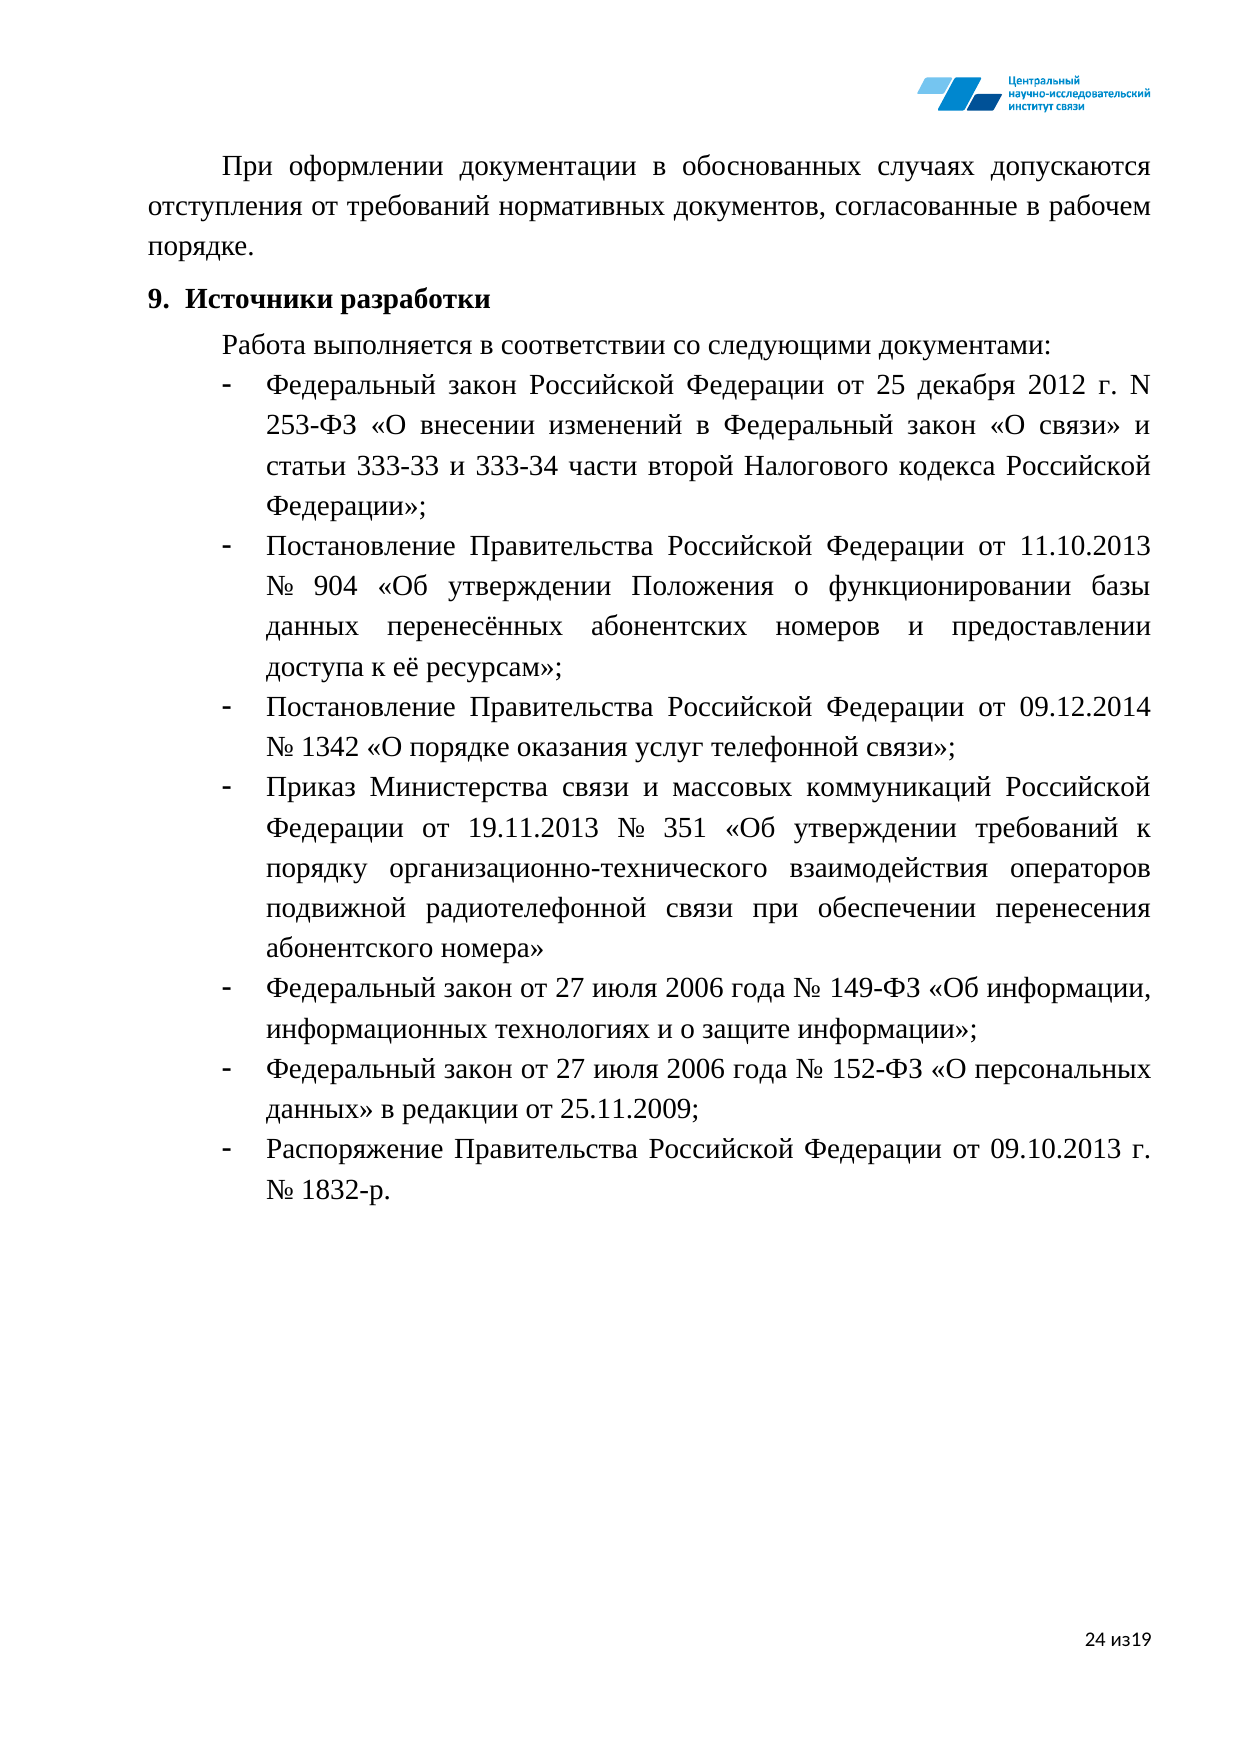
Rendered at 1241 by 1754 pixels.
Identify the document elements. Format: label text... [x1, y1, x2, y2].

text Федеральный закон Российской Федерации от 25 декабря 2012 г. N 253-ФЗ «О внесении изменений в Федеральный закон «О связи» и статьи 333-33 и 333-34 части второй Налогового кодекса Российской Федерации»; [222, 367, 1152, 521]
text Приказ Министерства связи и массовых коммуникаций Российской Федерации от 19.11.2013 № 351 «Об утверждении требований к порядку организационно-технического взаимодействия операторов подвижной радиотелефонной связи при обеспечении перенесения абонентского номера» [222, 769, 1152, 964]
text Федеральный закон от 27 июля 2006 года № 152-ФЗ «О персональных данных» в редакции от 25.11.2009; [222, 1051, 1152, 1125]
text Источники разработки [148, 281, 1152, 314]
text Работа выполняется в соответствии со следующими документами: [148, 327, 1152, 360]
text Постановление Правительства Российской Федерации от 09.12.2014 № 1342 «О порядке оказания услуг телефонной связи»; [222, 689, 1152, 763]
text Распоряжение Правительства Российской Федерации от 09.10.2013 г. № 1832-р. [222, 1132, 1152, 1206]
text Федеральный закон от 27 июля 2006 года № 149-ФЗ «Об информации, информационных технологиях и о защите информации»; [222, 971, 1152, 1044]
text Постановление Правительства Российской Федерации от 11.10.2013 № 904 «Об утверждении Положения о функционировании базы данных перенесённых абонентских номеров и предоставлении доступа к её ресурсам»; [222, 528, 1152, 682]
text При оформлении документации в обоснованных случаях допускаются отступления от требований нормативных документов, согласованные в рабочем порядке. [148, 148, 1152, 262]
